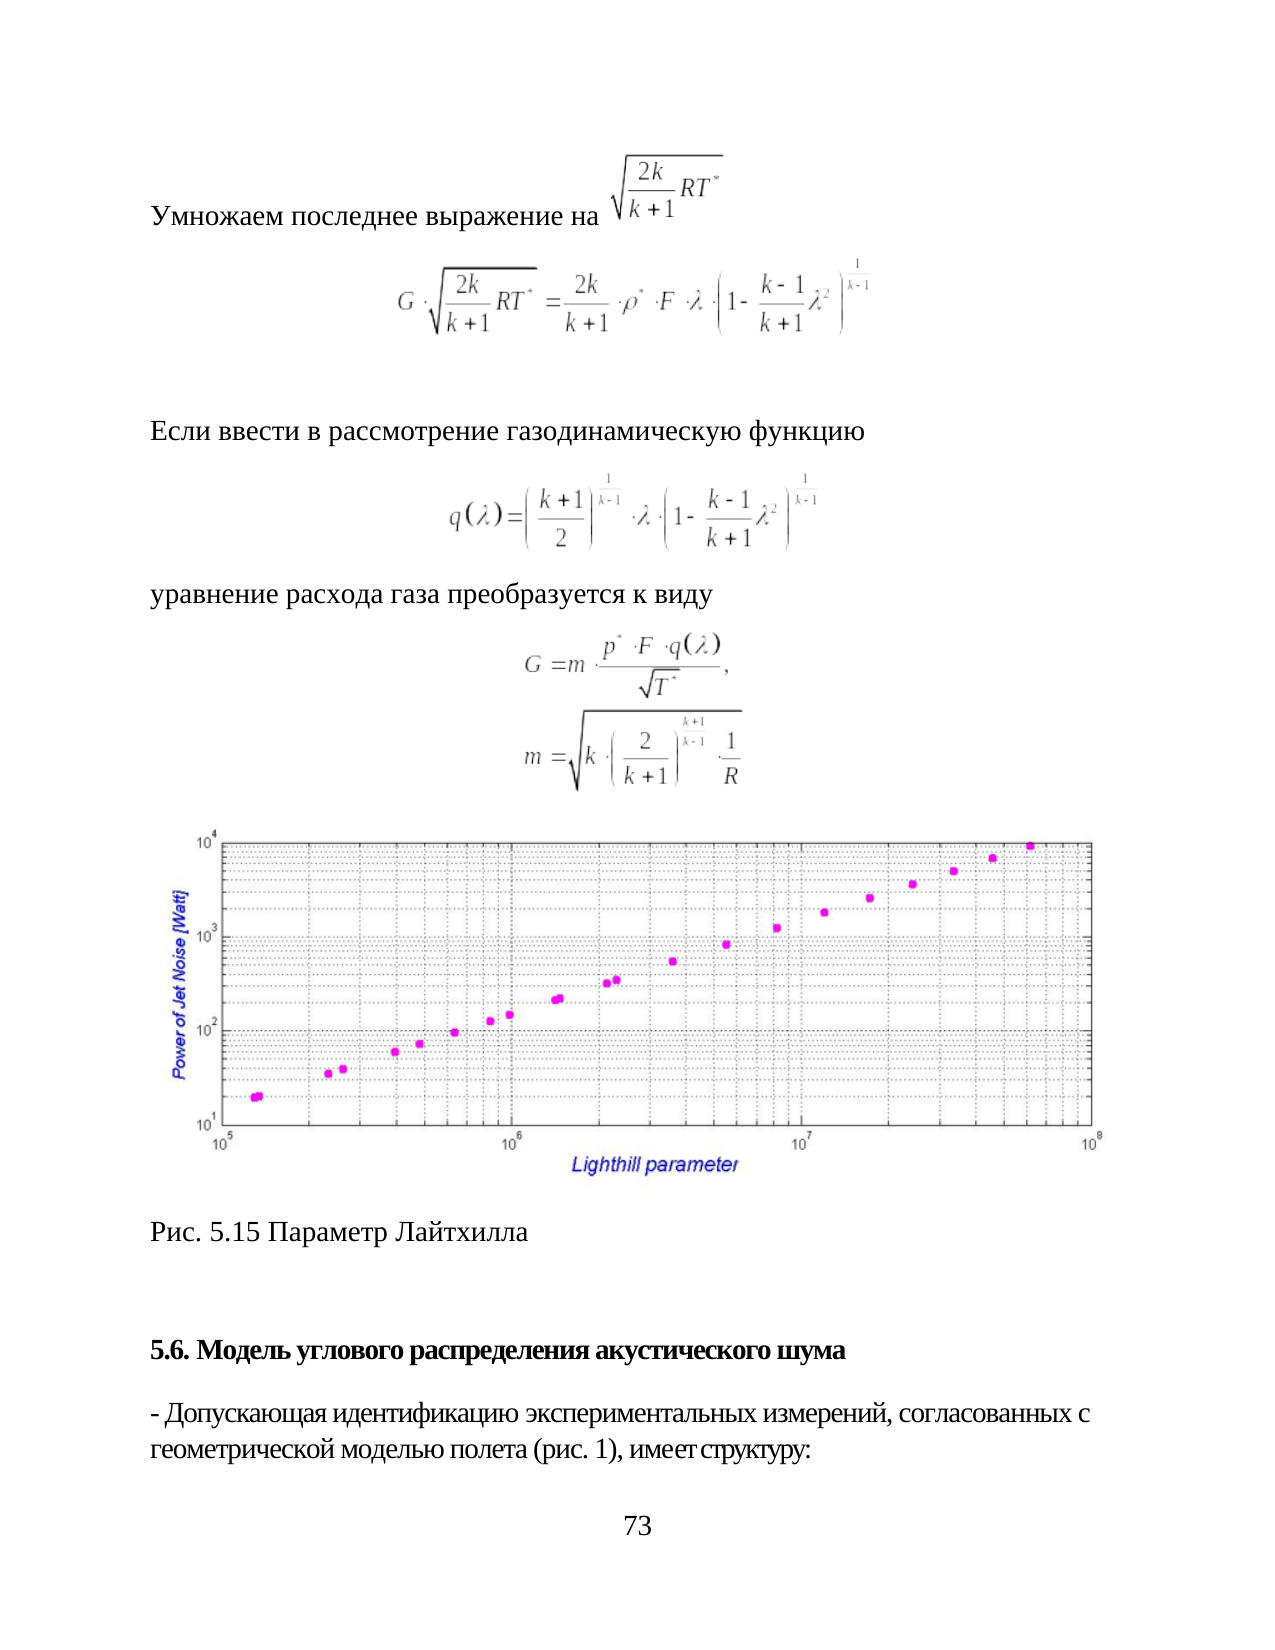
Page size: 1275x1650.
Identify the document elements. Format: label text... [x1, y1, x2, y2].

subtitle 5.6. Модель углового распределения акустического шума [150, 1332, 1125, 1366]
text - Допускающая идентификацию экспериментальных измерений, согласованных с геометрической моделью полета (рис. 1), имеет структуру: [150, 1395, 1125, 1464]
picture [150, 813, 1125, 1195]
text Рис. 5.15 Параметр Лайтхилла [150, 1214, 1125, 1247]
text Если ввести в рассмотрение газодинамическую функцию [150, 413, 1125, 447]
text Умножаем последнее выражение на [150, 150, 1125, 231]
text уравнение расхода газа преобразуется к виду [150, 576, 1125, 609]
